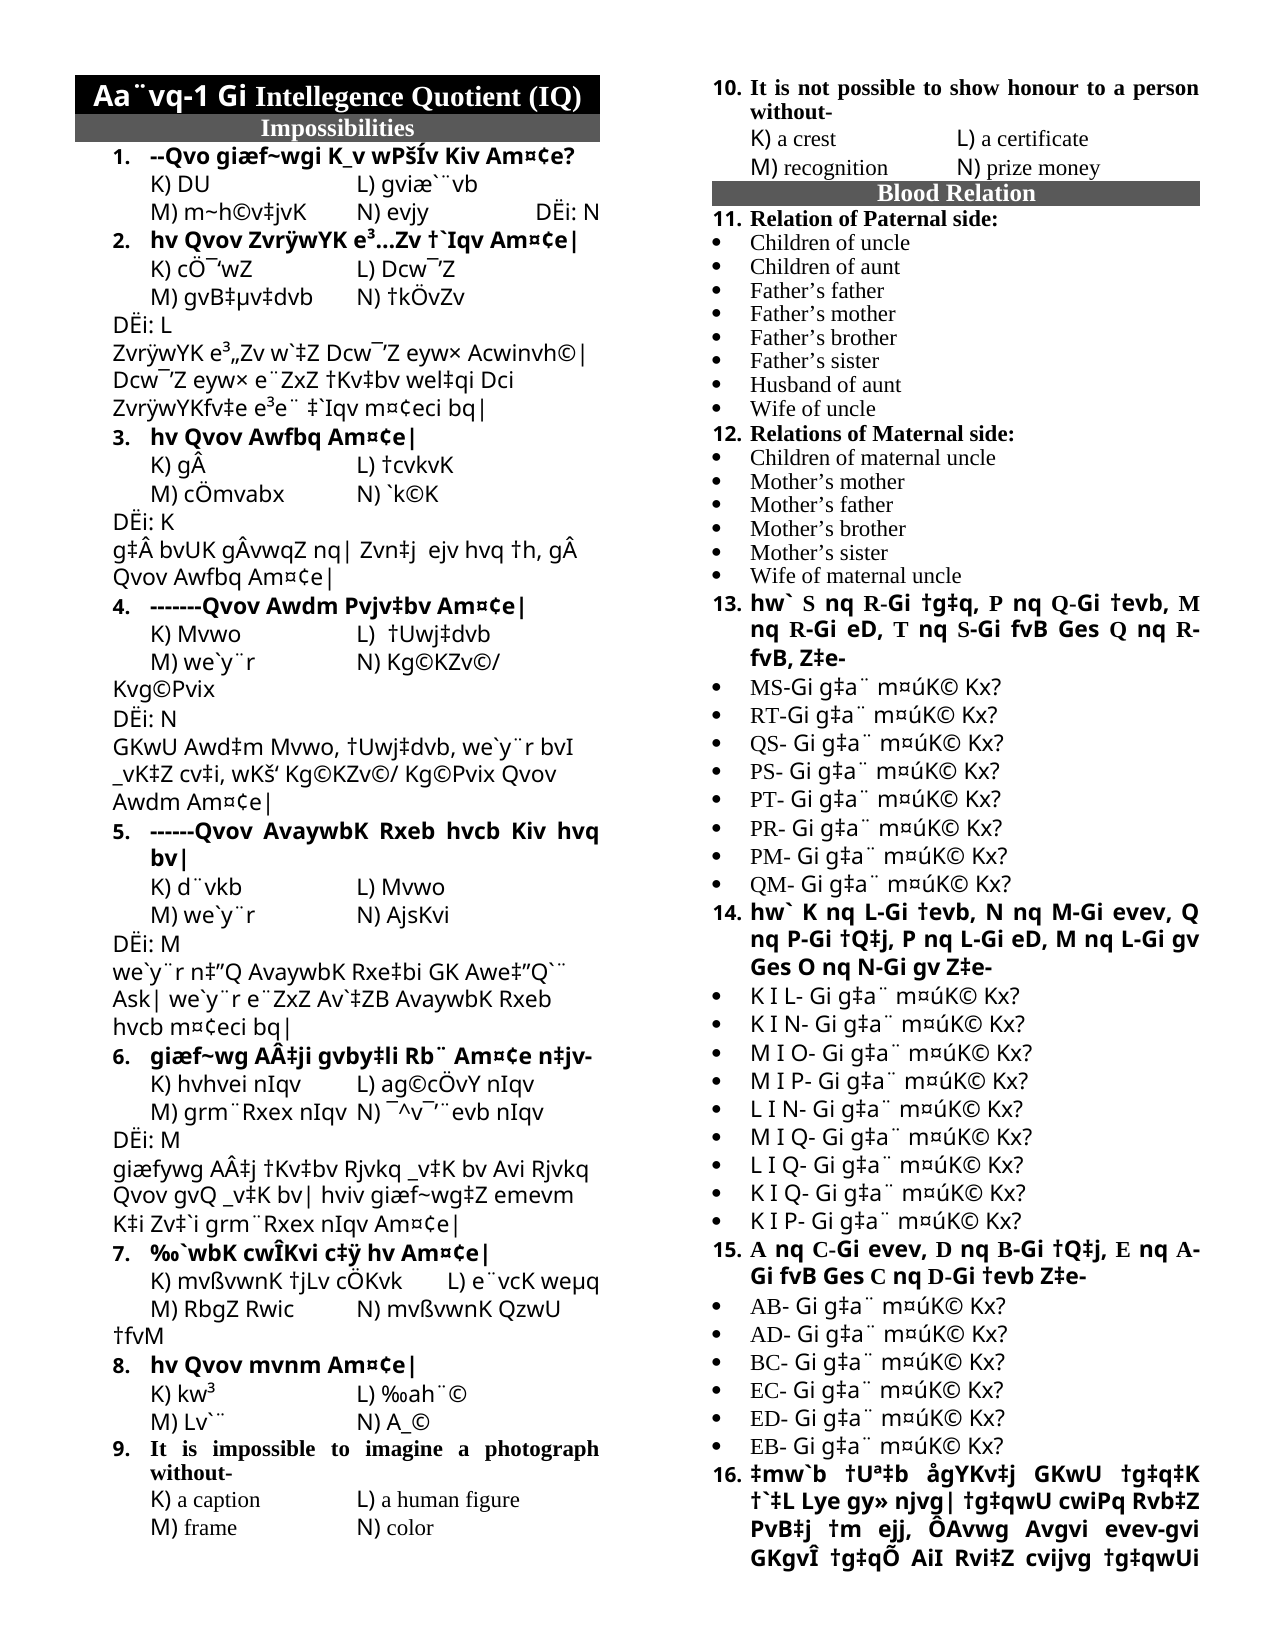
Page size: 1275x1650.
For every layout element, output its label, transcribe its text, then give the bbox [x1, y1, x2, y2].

text K) a crest L) a certificate [712, 124, 1200, 152]
text M) recognition N) prize money [712, 152, 1200, 181]
text Impossibilities [75, 114, 600, 142]
list AB- Gi g‡a¨ m¤úK© Kx? [712, 1292, 1200, 1320]
text we`y¨r n‡”Q AvaywbK Rxe‡bi GK Awe‡”Q`¨ Ask| we`y¨r e¨ZxZ Av`‡ZB AvaywbK Rxeb hvcb m¤¢eci bq| [112, 958, 600, 1042]
list PM- Gi g‡a¨ m¤úK© Kx? [712, 842, 1200, 870]
list hw` K nq L-Gi †evb, N nq M-Gi evev, Q nq P-Gi †Q‡j, P nq L-Gi eD, M nq L-Gi gv Ges O nq N-Gi gv Z‡e- [712, 898, 1200, 982]
list MS-Gi g‡a¨ m¤úK© Kx? [712, 673, 1200, 701]
list Father’s brother [712, 326, 1200, 350]
text M) gvB‡µv‡dvb N) †kÖvZv [112, 283, 600, 311]
list Children of aunt [712, 256, 1200, 279]
list EB- Gi g‡a¨ m¤úK© Kx? [712, 1432, 1200, 1460]
list A nq C-Gi evev, D nq B-Gi †Q‡j, E nq A-Gi fvB Ges C nq D-Gi †evb Z‡e- [712, 1235, 1200, 1292]
list K I N- Gi g‡a¨ m¤úK© Kx? [712, 1010, 1200, 1038]
text DËi: L [112, 311, 600, 339]
list -------Qvov Awdm Pvjv‡bv Am¤¢e| [112, 592, 600, 620]
list Father’s sister [712, 350, 1200, 374]
list Mother’s brother [712, 517, 1200, 541]
text M) m~h©v‡jvK N) evjy DËi: N [112, 198, 600, 226]
text K) Mvwo L) †Uwj‡dvb [112, 620, 600, 648]
text K) gÂ L) †cvkvK [112, 451, 600, 479]
text M) cÖmvabx N) `k©K [112, 479, 600, 508]
list Children of uncle [712, 232, 1200, 256]
text ZvrÿwYK e³„Zv w`‡Z Dcw¯’Z eyw× Acwinvh©| Dcw¯’Z eyw× e¨ZxZ †Kv‡bv wel‡qi Dci ZvrÿwYKfv‡e e³e¨ ‡`Iqv m¤¢eci bq| [112, 339, 600, 423]
list K I L- Gi g‡a¨ m¤úK© Kx? [712, 982, 1200, 1010]
list giæf~wg AÂ‡ji gvby‡li Rb¨ Am¤¢e n‡jv- [112, 1042, 600, 1070]
list PT- Gi g‡a¨ m¤úK© Kx? [712, 785, 1200, 813]
text giæfywg AÂ‡j †Kv‡bv Rjvkq _v‡K bv Avi Rjvkq Qvov gvQ _v‡K bv| hviv giæf~wg‡Z emevm K‡i Zv‡`i grm¨Rxex nIqv Am¤¢e| [112, 1154, 600, 1239]
list PS- Gi g‡a¨ m¤úK© Kx? [712, 757, 1200, 785]
list ‰`wbK cwÎKvi c‡ÿ hv Am¤¢e| [112, 1239, 600, 1267]
list Father’s father [712, 279, 1200, 303]
text DËi: K [112, 508, 600, 536]
text DËi: N [112, 704, 600, 733]
list L I N- Gi g‡a¨ m¤úK© Kx? [712, 1095, 1200, 1123]
list PR- Gi g‡a¨ m¤úK© Kx? [712, 813, 1200, 842]
list Mother’s father [712, 494, 1200, 517]
list hv Qvov mvnm Am¤¢e| [112, 1351, 600, 1379]
list K I Q- Gi g‡a¨ m¤úK© Kx? [712, 1179, 1200, 1207]
text K) DU L) gviæ`¨vb [112, 170, 600, 198]
text K) kw³ L) ‰ah¨© [112, 1379, 600, 1408]
text DËi: M [112, 929, 600, 958]
list RT-Gi g‡a¨ m¤úK© Kx? [712, 701, 1200, 729]
list BC- Gi g‡a¨ m¤úK© Kx? [712, 1348, 1200, 1376]
list M I P- Gi g‡a¨ m¤úK© Kx? [712, 1067, 1200, 1095]
text Aa¨vq-1 Gi Intellegence Quotient (IQ) [75, 75, 600, 114]
list QS- Gi g‡a¨ m¤úK© Kx? [712, 729, 1200, 757]
text K) cÖ¯‘wZ L) Dcw¯’Z [112, 254, 600, 283]
list Relations of Maternal side: [712, 421, 1200, 447]
list It is not possible to show honour to a person without- [712, 75, 1200, 124]
text g‡Â bvUK gÂvwqZ nq| Zvn‡j ejv hvq †h, gÂ Qvov Awfbq Am¤¢e| [112, 536, 600, 592]
list Children of maternal uncle [712, 447, 1200, 470]
text K) a caption L) a human figure [112, 1485, 600, 1513]
text K) mvßvwnK †jLv cÖKvk L) e¨vcK weµq [112, 1267, 600, 1295]
list hv Qvov Awfbq Am¤¢e| [112, 423, 600, 451]
list AD- Gi g‡a¨ m¤úK© Kx? [712, 1320, 1200, 1348]
list Mother’s mother [712, 470, 1200, 494]
text GKwU Awd‡m Mvwo, †Uwj‡dvb, we`y¨r bvI _vK‡Z cv‡i, wKš‘ Kg©KZv©/ Kg©Pvix Qvov Awdm Am¤¢e| [112, 733, 600, 817]
list Wife of uncle [712, 397, 1200, 421]
list Father’s mother [712, 303, 1200, 326]
list M I Q- Gi g‡a¨ m¤úK© Kx? [712, 1123, 1200, 1151]
text DËi: M [112, 1126, 600, 1154]
list K I P- Gi g‡a¨ m¤úK© Kx? [712, 1207, 1200, 1235]
text K) hvhvei nIqv L) ag©cÖvY nIqv [112, 1070, 600, 1098]
list --Qvo giæf~wgi K_v wPšÍv Kiv Am¤¢e? [112, 142, 600, 170]
text M) grm¨Rxex nIqv N) ¯^v¯’¨evb nIqv [112, 1098, 600, 1126]
text M) RbgZ Rwic N) mvßvwnK QzwU †fvM [112, 1295, 600, 1351]
list L I Q- Gi g‡a¨ m¤úK© Kx? [712, 1151, 1200, 1179]
list EC- Gi g‡a¨ m¤úK© Kx? [712, 1376, 1200, 1404]
list ------Qvov AvaywbK Rxeb hvcb Kiv hvq bv| [112, 817, 600, 873]
list ED- Gi g‡a¨ m¤úK© Kx? [712, 1404, 1200, 1432]
text M) frame N) color [112, 1513, 600, 1541]
list Mother’s sister [712, 541, 1200, 565]
list hv Qvov ZvrÿwYK e³…Zv †`Iqv Am¤¢e| [112, 226, 600, 254]
list It is impossible to imagine a photograph without- [112, 1436, 600, 1485]
list QM- Gi g‡a¨ m¤úK© Kx? [712, 870, 1200, 898]
text M) Lv`¨ N) A_© [112, 1408, 600, 1436]
list Wife of maternal uncle [712, 565, 1200, 588]
text K) d¨vkb L) Mvwo [112, 873, 600, 901]
list M I O- Gi g‡a¨ m¤úK© Kx? [712, 1038, 1200, 1067]
text M) we`y¨r N) AjsKvi [112, 901, 600, 929]
text M) we`y¨r N) Kg©KZv©/ Kvg©Pvix [112, 648, 600, 704]
list hw` S nq R-Gi †g‡q, P nq Q-Gi †evb, M nq R-Gi eD, T nq S-Gi fvB Ges Q nq R-fvB, Z‡e- [712, 588, 1200, 673]
text Blood Relation [712, 181, 1200, 206]
list Relation of Paternal side: [712, 206, 1200, 232]
list Husband of aunt [712, 374, 1200, 397]
